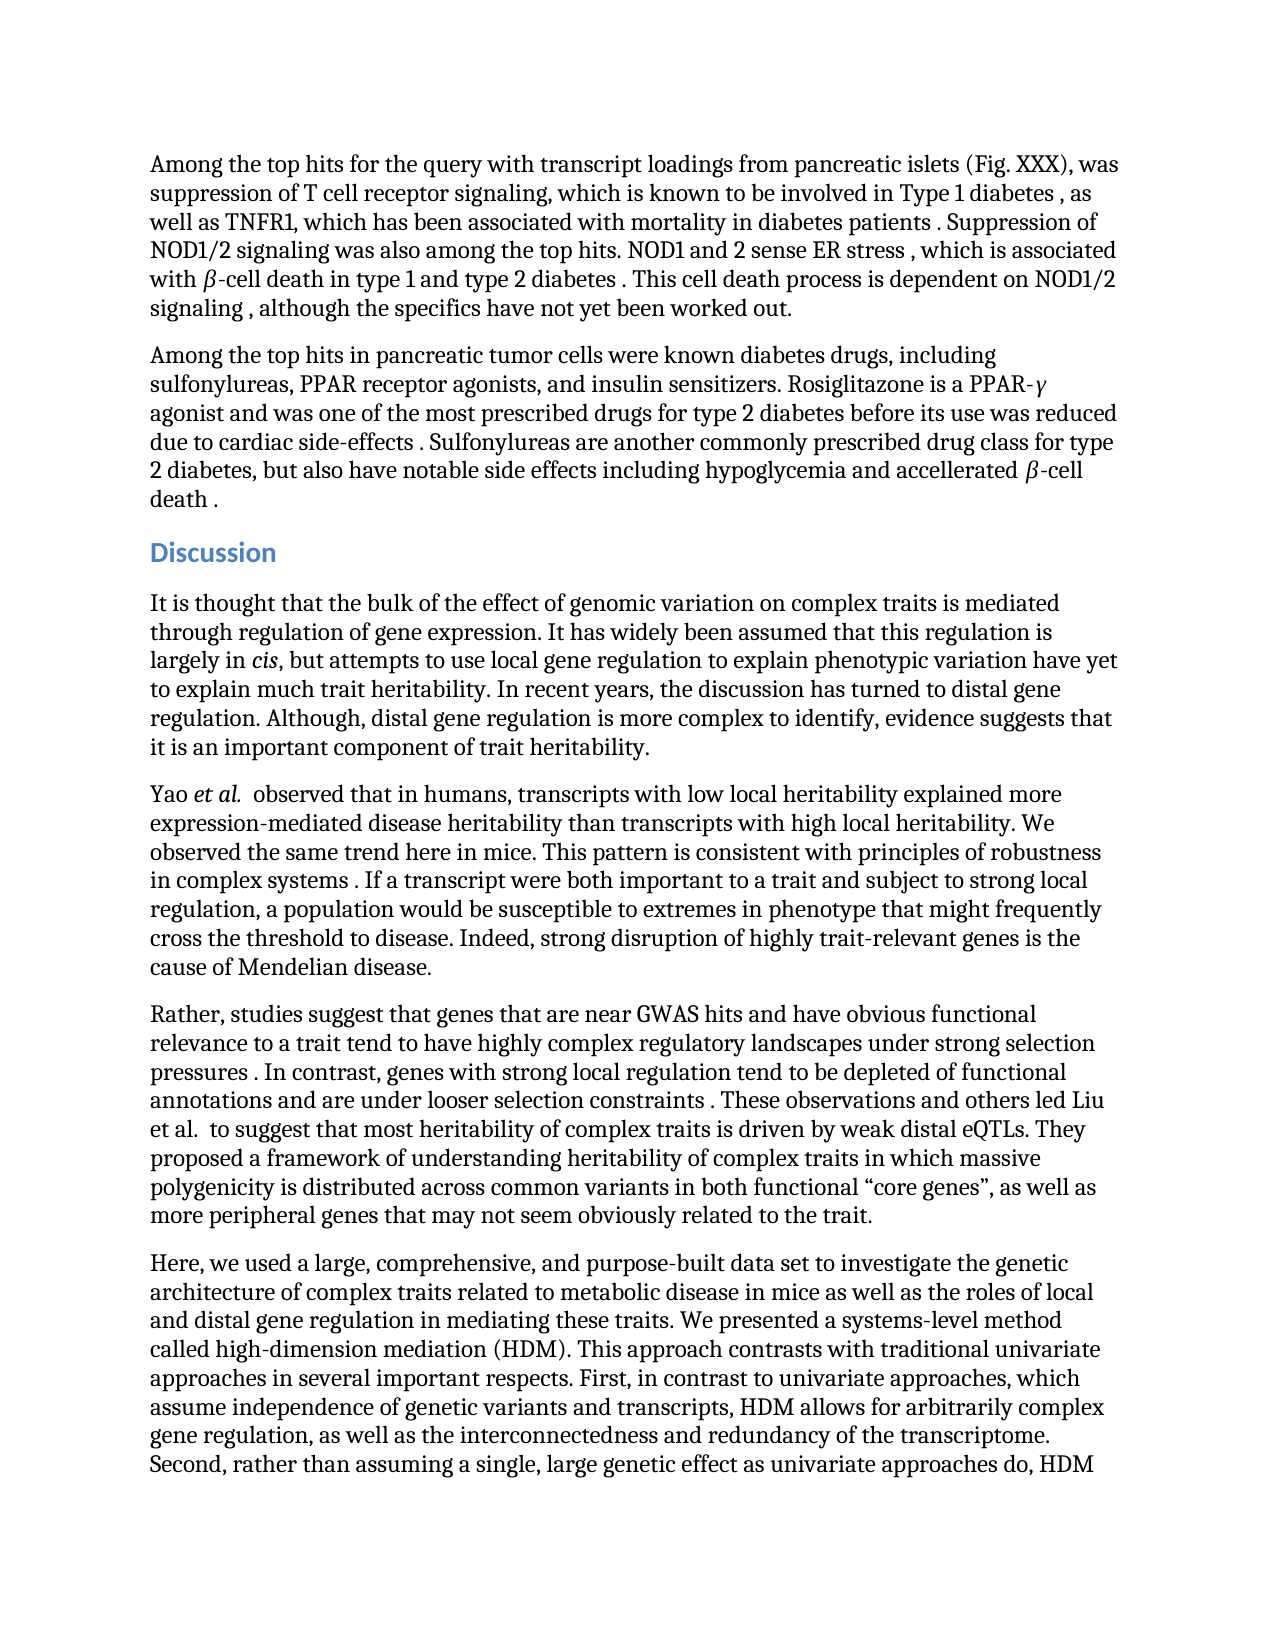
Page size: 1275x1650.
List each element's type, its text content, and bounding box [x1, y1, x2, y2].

subtitle Discussion [150, 534, 1125, 570]
text It is thought that the bulk of the effect of genomic variation on complex traits is mediated through regulation of gene expression. It has widely been assumed that this regulation is largely in cis, but attempts to use local gene regulation to explain phenotypic variation have yet to explain much trait heritability. In recent years, the discussion has turned to distal gene regulation. Although, distal gene regulation is more complex to identify, evidence suggests that it is an important component of trait heritability. [150, 589, 1125, 761]
text Rather, studies suggest that genes that are near GWAS hits and have obvious functional relevance to a trait tend to have highly complex regulatory landscapes under strong selection pressures . In contrast, genes with strong local regulation tend to be depleted of functional annotations and are under looser selection constraints . These observations and others led Liu et al. to suggest that most heritability of complex traits is driven by weak distal eQTLs. They proposed a framework of understanding heritability of complex traits in which massive polygenicity is distributed across common variants in both functional “core genes”, as well as more peripheral genes that may not seem obviously related to the trait. [150, 1000, 1125, 1230]
text Among the top hits for the query with transcript loadings from pancreatic islets (Fig. XXX), was suppression of T cell receptor signaling, which is known to be involved in Type 1 diabetes , as well as TNFR1, which has been associated with mortality in diabetes patients . Suppression of NOD1/2 signaling was also among the top hits. NOD1 and 2 sense ER stress , which is associated with -cell death in type 1 and type 2 diabetes . This cell death process is dependent on NOD1/2 signaling , although the specifics have not yet been worked out. [150, 150, 1125, 322]
text Yao et al. observed that in humans, transcripts with low local heritability explained more expression-mediated disease heritability than transcripts with high local heritability. We observed the same trend here in mice. This pattern is consistent with principles of robustness in complex systems . If a transcript were both important to a trait and subject to strong local regulation, a population would be susceptible to extremes in phenotype that might frequently cross the threshold to disease. Indeed, strong disruption of highly trait-relevant genes is the cause of Mendelian disease. [150, 780, 1125, 981]
text Among the top hits in pancreatic tumor cells were known diabetes drugs, including sulfonylureas, PPAR receptor agonists, and insulin sensitizers. Rosiglitazone is a PPAR- agonist and was one of the most prescribed drugs for type 2 diabetes before its use was reduced due to cardiac side-effects . Sulfonylureas are another commonly prescribed drug class for type 2 diabetes, but also have notable side effects including hypoglycemia and accellerated -cell death . [150, 341, 1125, 514]
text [150, 1249, 1125, 1479]
